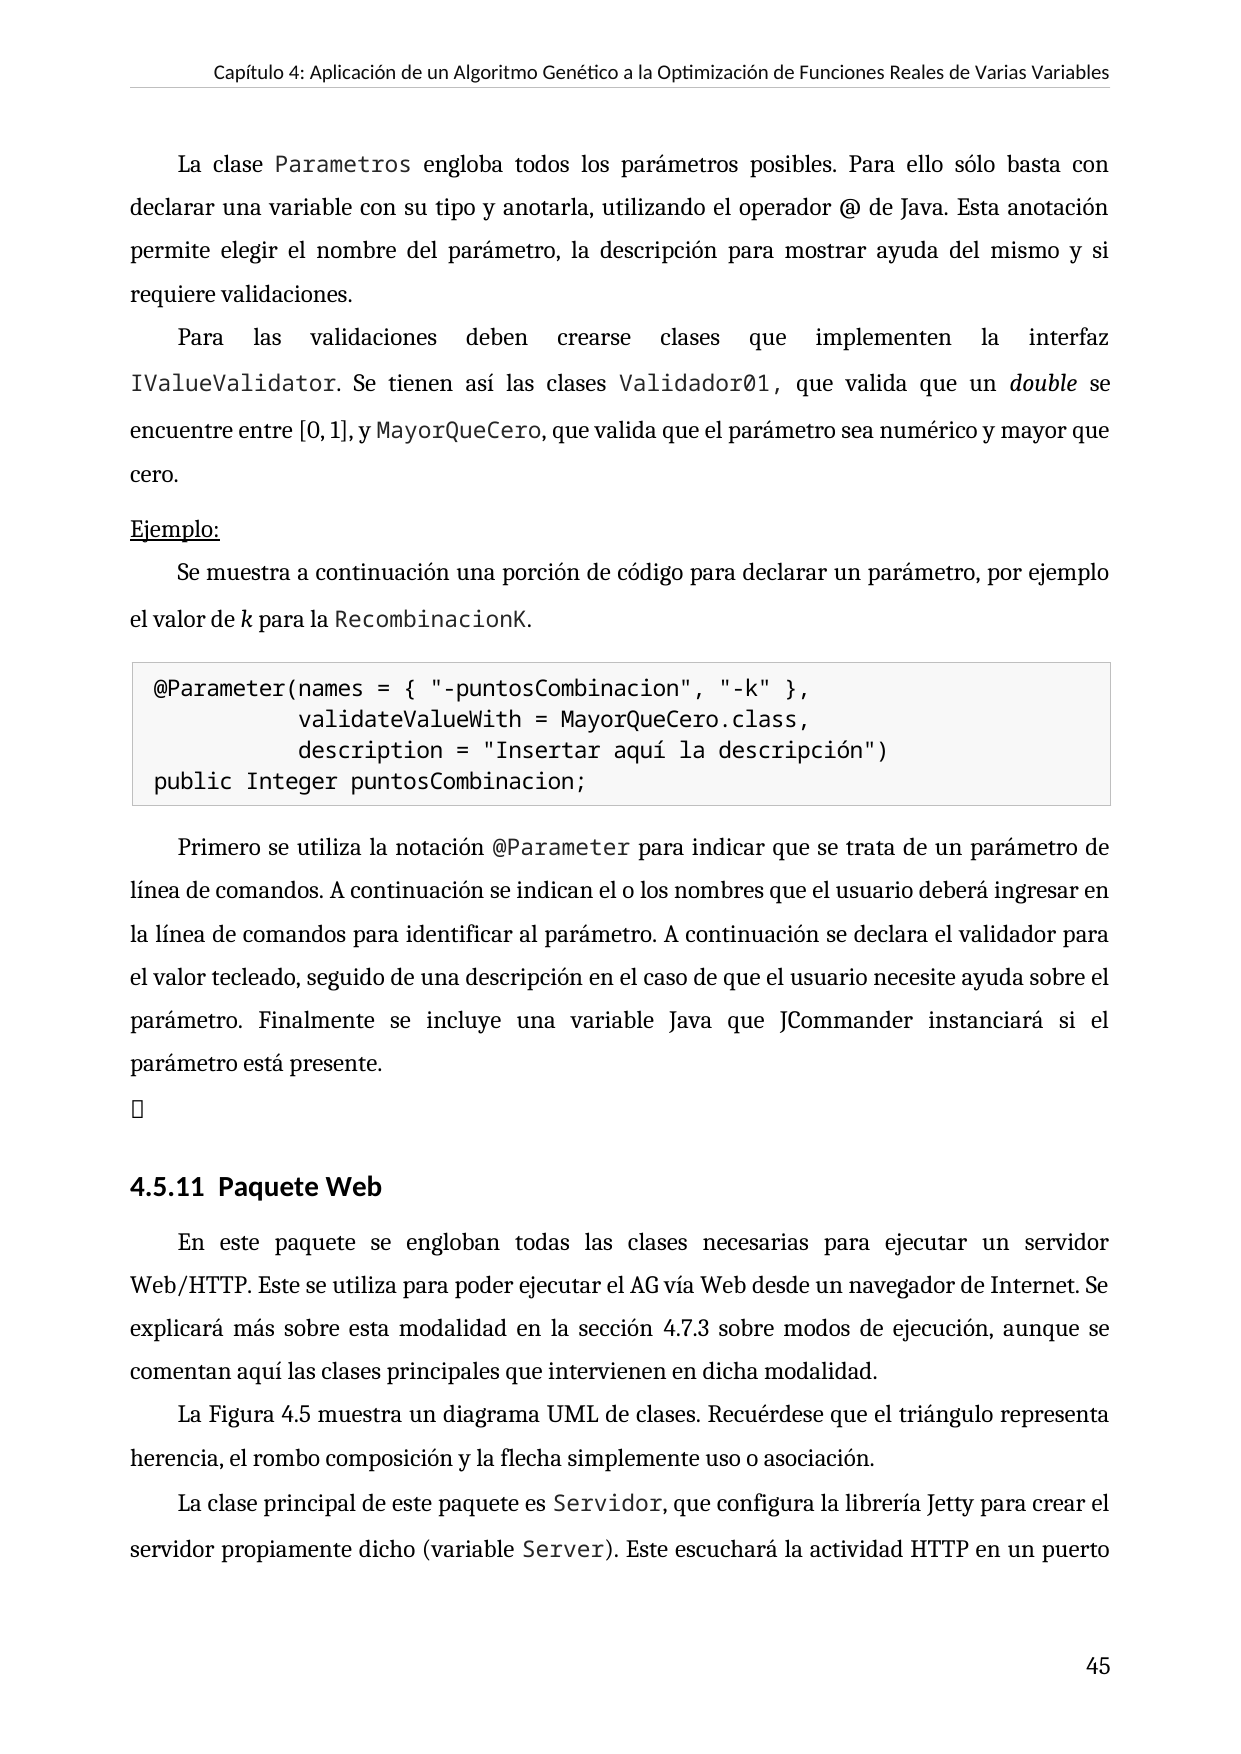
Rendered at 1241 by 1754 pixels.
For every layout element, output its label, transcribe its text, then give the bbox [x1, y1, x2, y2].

subtitle Paquete Web [130, 1168, 1110, 1204]
text  [130, 1092, 1110, 1126]
text En este paquete se engloban todas las clases necesarias para ejecutar un servidor Web/HTTP. Este se utiliza para poder ejecutar el AG vía Web desde un navegador de Internet. Se explicará más sobre esta modalidad en la sección 4.7.3 sobre modos de ejecución, aunque se comentan aquí las clases principales que intervienen en dicha modalidad. [130, 1228, 1110, 1386]
text Para las validaciones deben crearse clases que implementen la interfaz IValueValidator. Se tienen así las clases Validador01, que valida que un double se encuentre entre [0, 1], y MayorQueCero, que valida que el parámetro sea numérico y mayor que cero. [130, 323, 1110, 488]
text La clase Parametros engloba todos los parámetros posibles. Para ello sólo basta con declarar una variable con su tipo y anotarla, utilizando el operador @ de Java. Esta anotación permite elegir el nombre del parámetro, la descripción para mostrar ayuda del mismo y si requiere validaciones. [130, 148, 1110, 308]
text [130, 1487, 1110, 1565]
text description = "Insertar aquí la descripción") [133, 724, 1110, 756]
text Se muestra a continuación una porción de código para declarar un parámetro, por ejemplo el valor de k para la RecombinacionK. [130, 558, 1110, 634]
text Primero se utiliza la notación @Parameter para indicar que se trata de un parámetro de línea de comandos. A continuación se indican el o los nombres que el usuario deberá ingresar en la línea de comandos para identificar al parámetro. A continuación se declara el validador para el valor tecleado, seguido de una descripción en el caso de que el usuario necesite ayuda sobre el parámetro. Finalmente se incluye una variable Java que JCommander instanciará si el parámetro está presente. [130, 831, 1110, 1078]
text validateValueWith = MayorQueCero.class, [133, 693, 1110, 724]
text Ejemplo: [130, 515, 1110, 544]
text @Parameter(names = { "-puntosCombinacion", "-k" }, [133, 663, 1110, 693]
text public Integer puntosCombinacion; [133, 756, 1110, 805]
